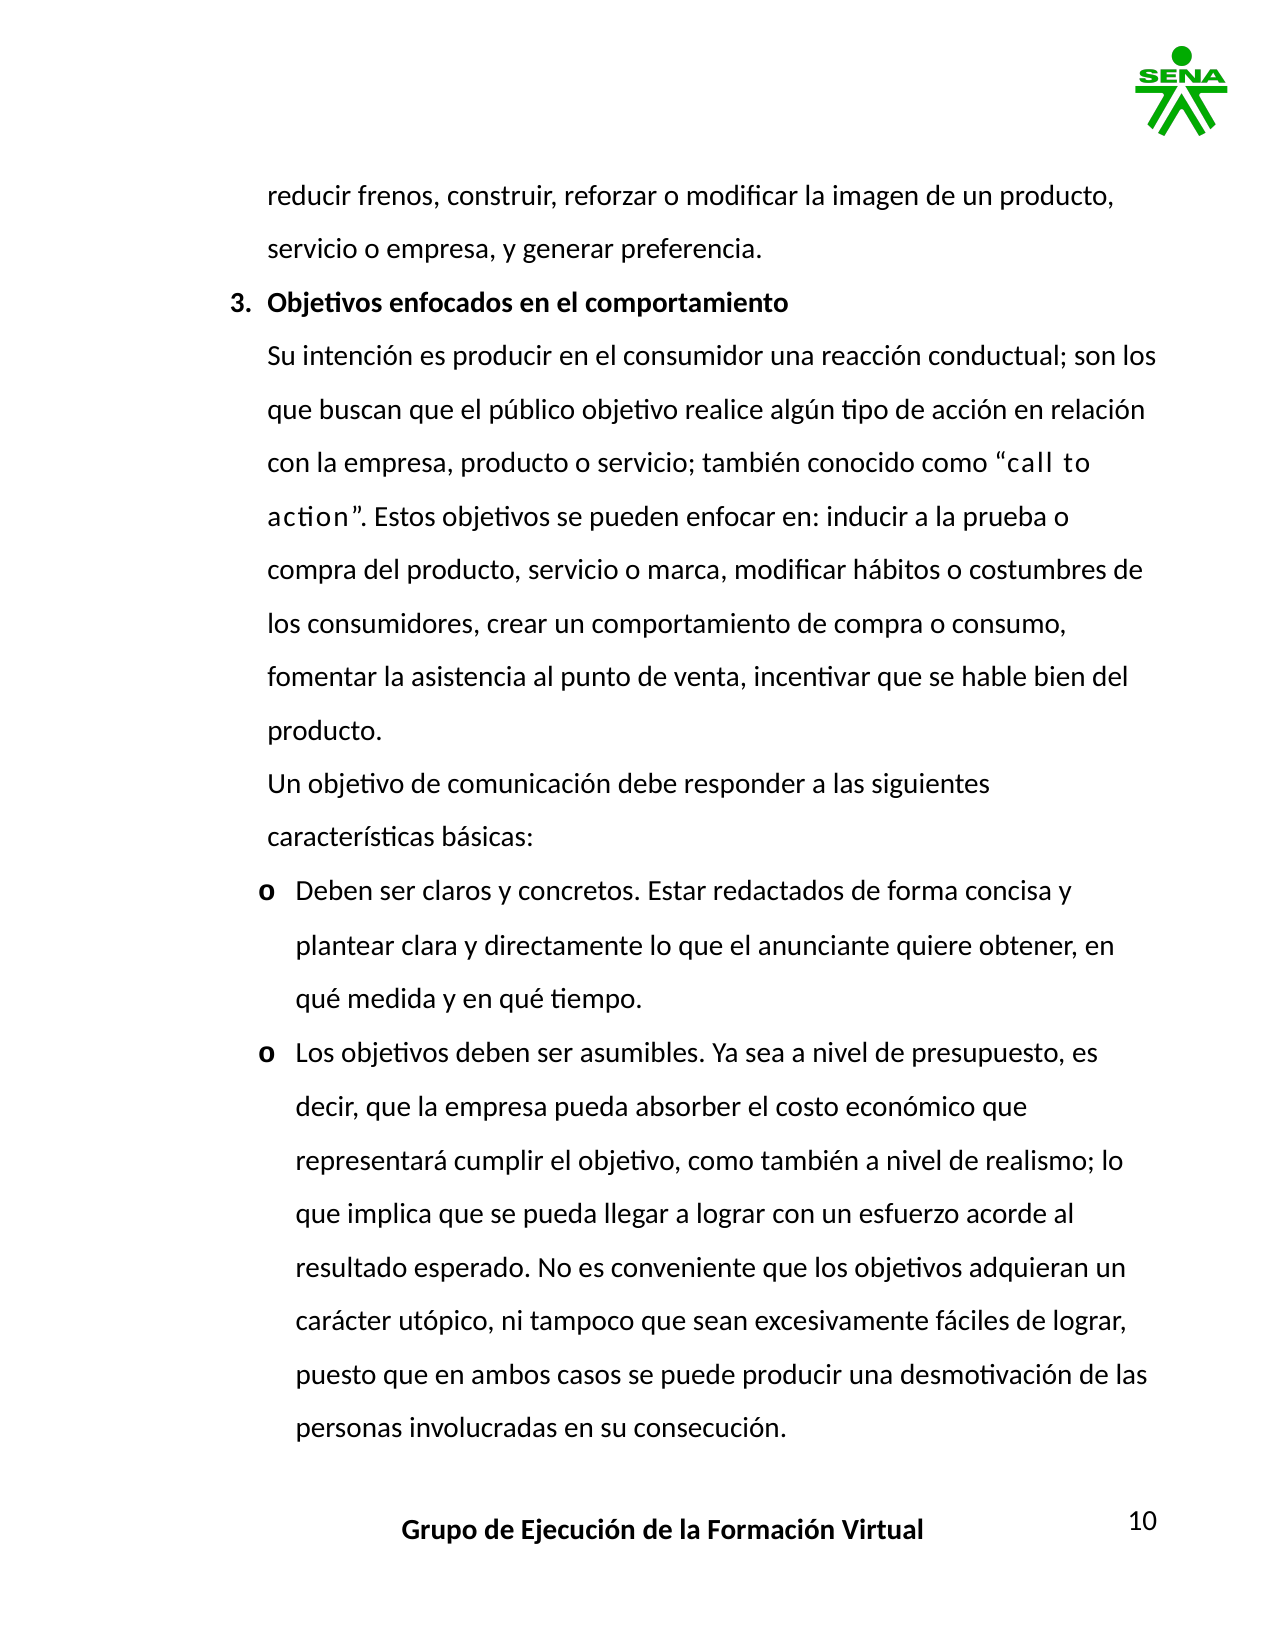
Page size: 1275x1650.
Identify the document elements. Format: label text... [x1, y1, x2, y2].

list Objetivos enfocados en el comportamiento Su intención es producir en el consumidor una reacción conductual; son los que buscan que el público objetivo realice algún tipo de acción en relación con la empresa, producto o servicio; también conocido como “call to action”. Estos objetivos se pueden enfocar en: inducir a la prueba o compra del producto, servicio o marca, modificar hábitos o costumbres de los consumidores, crear un comportamiento de compra o consumo, fomentar la asistencia al punto de venta, incentivar que se hable bien del producto. [229, 284, 1157, 747]
list Un objetivo de comunicación debe responder a las siguientes características básicas: [267, 765, 1157, 854]
list Deben ser claros y concretos. Estar redactados de forma concisa y plantear clara y directamente lo que el anunciante quiere obtener, en qué medida y en qué tiempo. [258, 872, 1157, 1016]
list Los objetivos deben ser asumibles. Ya sea a nivel de presupuesto, es decir, que la empresa pueda absorber el costo económico que representará cumplir el objetivo, como también a nivel de realismo; lo que implica que se pueda llegar a lograr con un esfuerzo acorde al resultado esperado. No es conveniente que los objetivos adquieran un carácter utópico, ni tampoco que sean excesivamente fáciles de lograr, puesto que en ambos casos se puede producir una desmotivación de las personas involucradas en su consecución. [258, 1034, 1157, 1445]
picture [1135, 46, 1228, 136]
